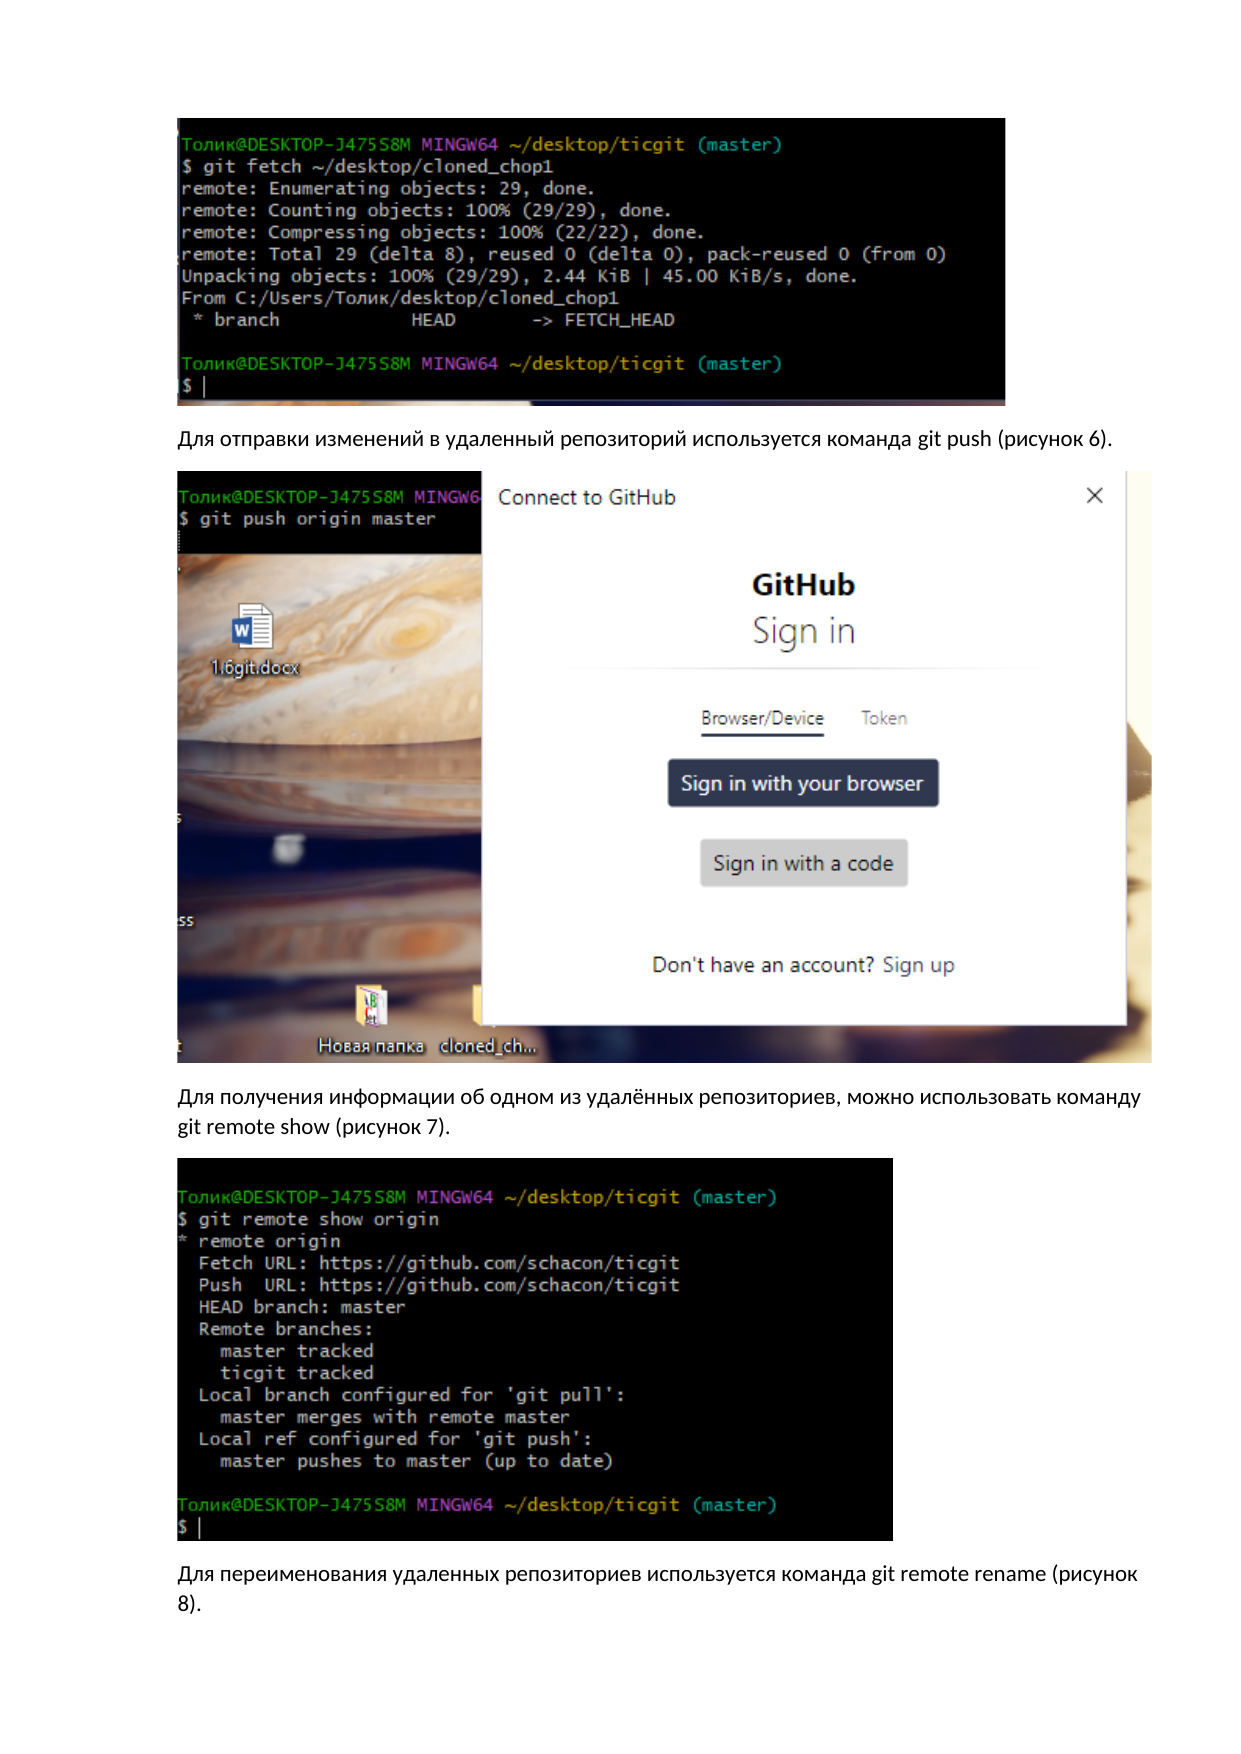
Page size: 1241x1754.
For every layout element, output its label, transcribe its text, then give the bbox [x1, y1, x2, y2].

picture [177, 1158, 893, 1541]
text Для переименования удаленных репозиториев используется команда git remote rename (рисунок 8). [177, 1559, 1152, 1617]
text Для получения информации об одном из удалённых репозиториев, можно использовать команду git remote show (рисунок 7). [177, 1082, 1152, 1140]
picture [177, 471, 1152, 1063]
picture [177, 118, 1006, 406]
text Для отправки изменений в удаленный репозиторий используется команда git push (рисунок 6). [177, 424, 1152, 452]
